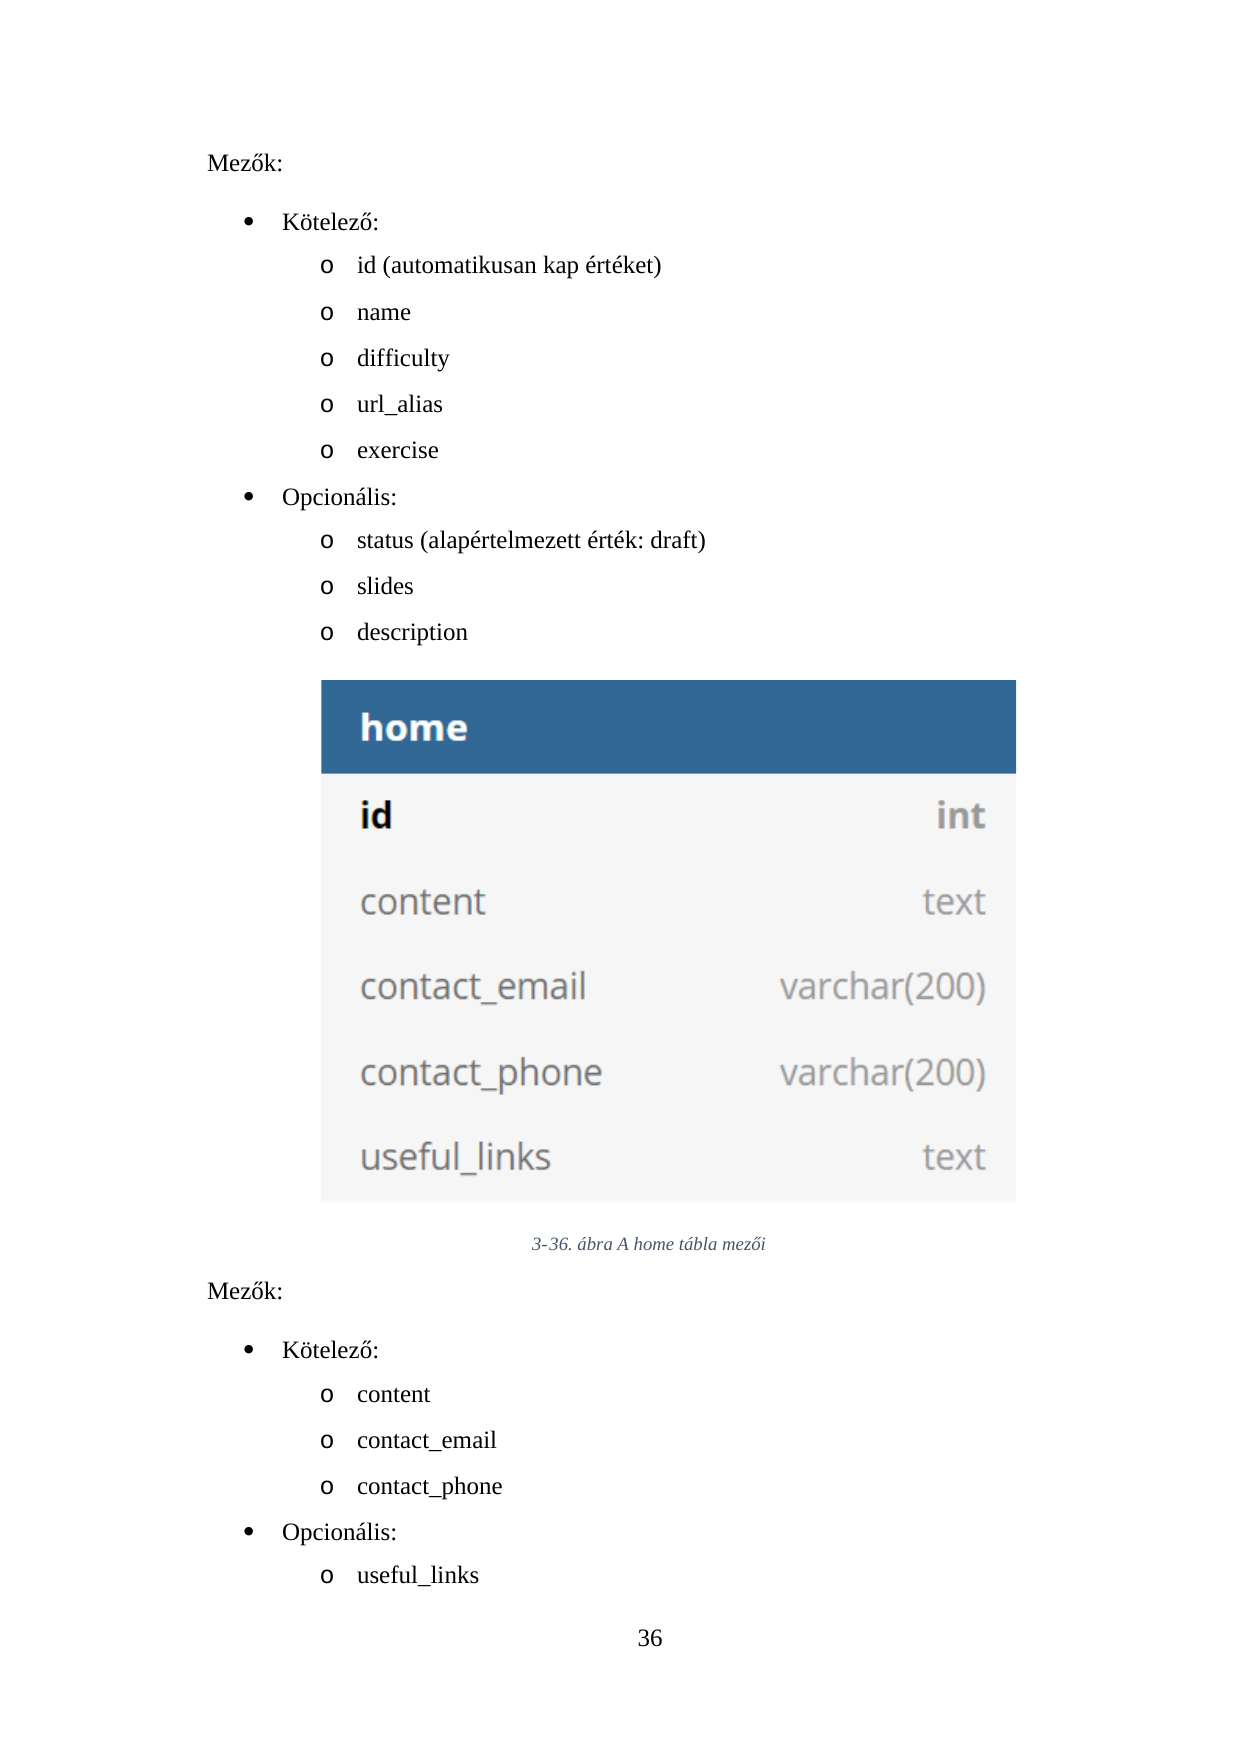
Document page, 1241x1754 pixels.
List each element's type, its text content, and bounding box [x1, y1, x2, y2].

text Mezők: [207, 1276, 1092, 1304]
list contact_phone [319, 1471, 1092, 1502]
list Kötelező: [244, 1336, 1092, 1364]
list description [319, 617, 1092, 648]
list Kötelező: [244, 207, 1092, 236]
picture [320, 680, 1017, 1203]
list content [319, 1379, 1092, 1409]
list exercise [319, 436, 1092, 466]
list Opcionális: [244, 1517, 1092, 1546]
list id (automatikusan kap értéket) [319, 251, 1092, 281]
list contact_email [319, 1425, 1092, 1456]
list slides [319, 571, 1092, 602]
list difficulty [319, 343, 1092, 374]
list useful_links [319, 1561, 1092, 1591]
list status (alapértelmezett érték: draft) [319, 525, 1092, 556]
text -. ábra A home tábla mezői [207, 1233, 1092, 1255]
text Mezők: [207, 148, 1092, 176]
list name [319, 297, 1092, 328]
list url_alias [319, 389, 1092, 420]
list Opcionális: [244, 482, 1092, 511]
